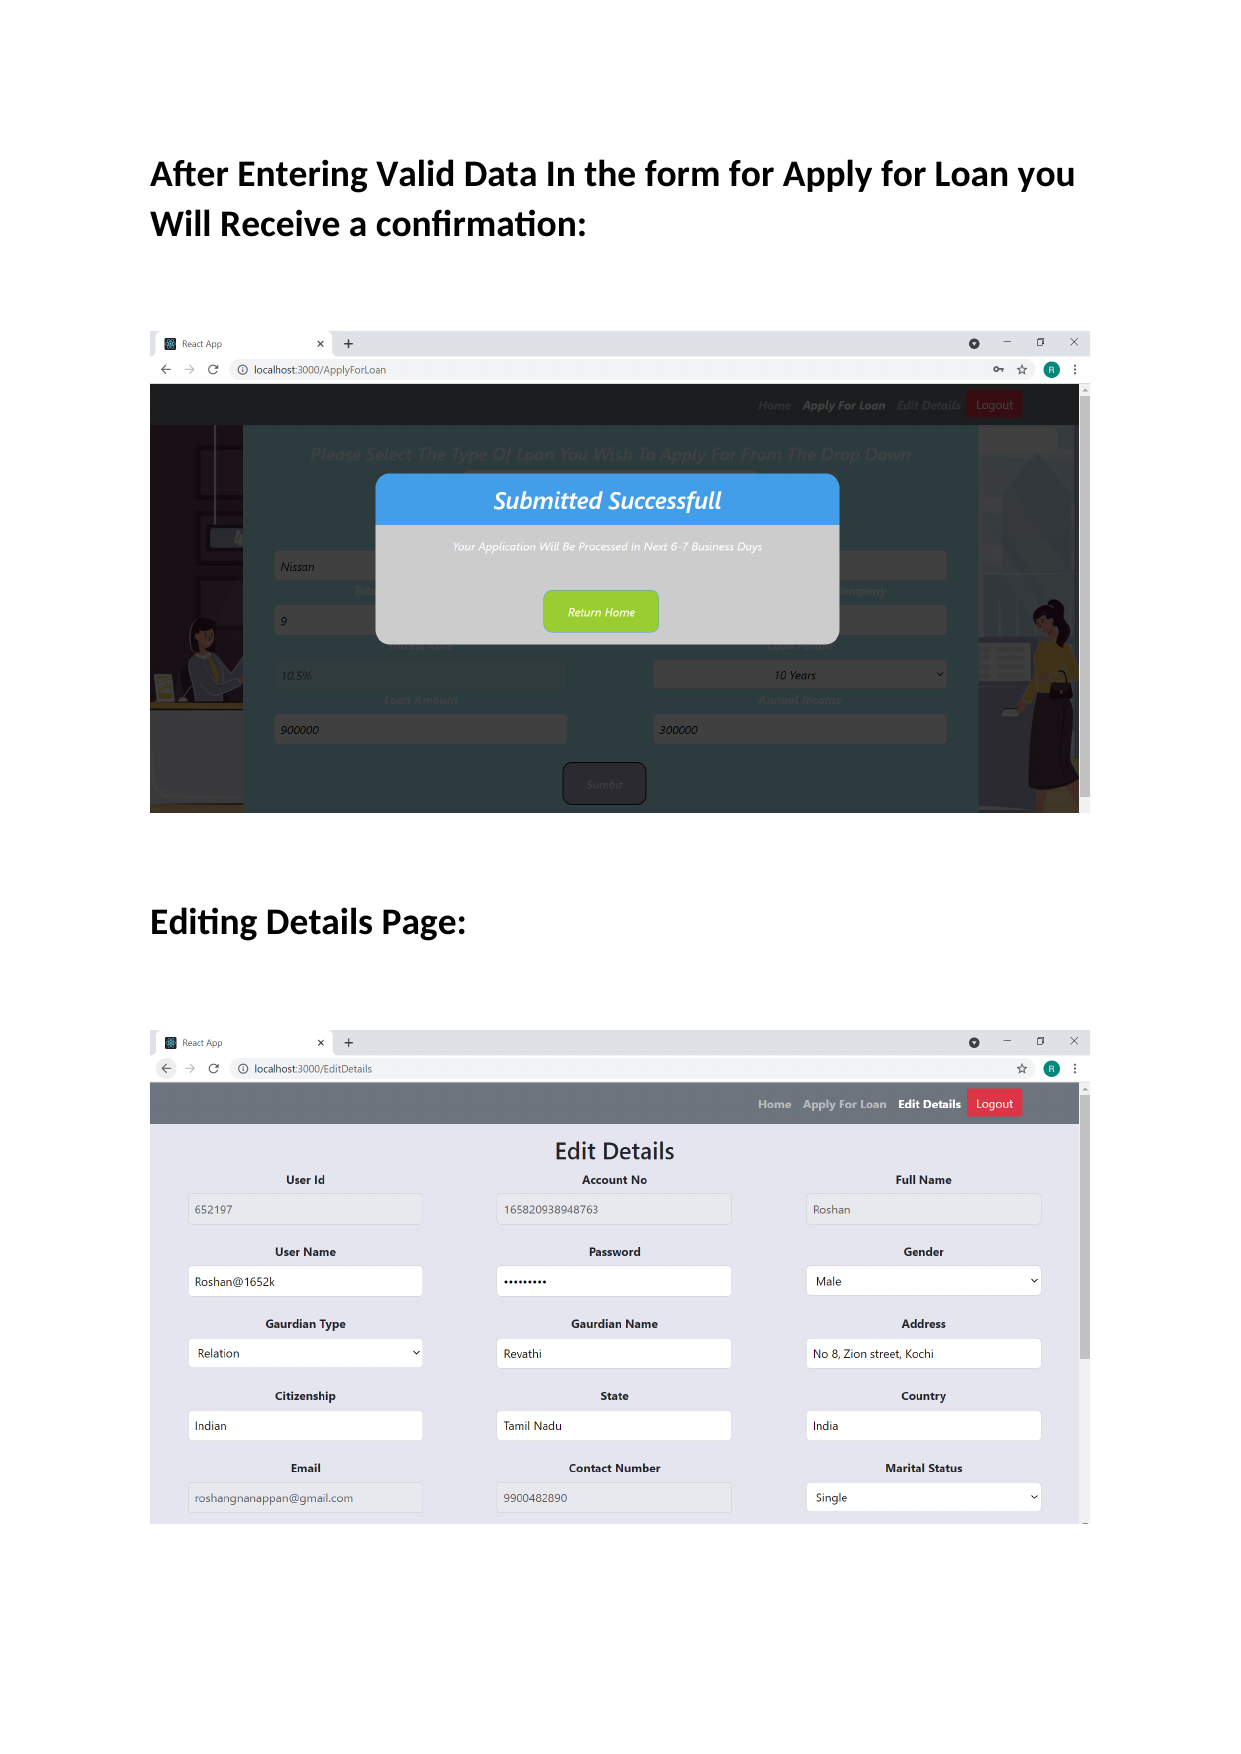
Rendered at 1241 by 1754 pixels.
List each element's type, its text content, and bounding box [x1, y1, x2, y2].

picture [150, 1030, 1091, 1524]
text Editing Details Page: [150, 898, 1090, 944]
text After Entering Valid Data In the form for Apply for Loan you Will Receive a confirmation: [150, 150, 1090, 245]
picture [150, 331, 1091, 813]
